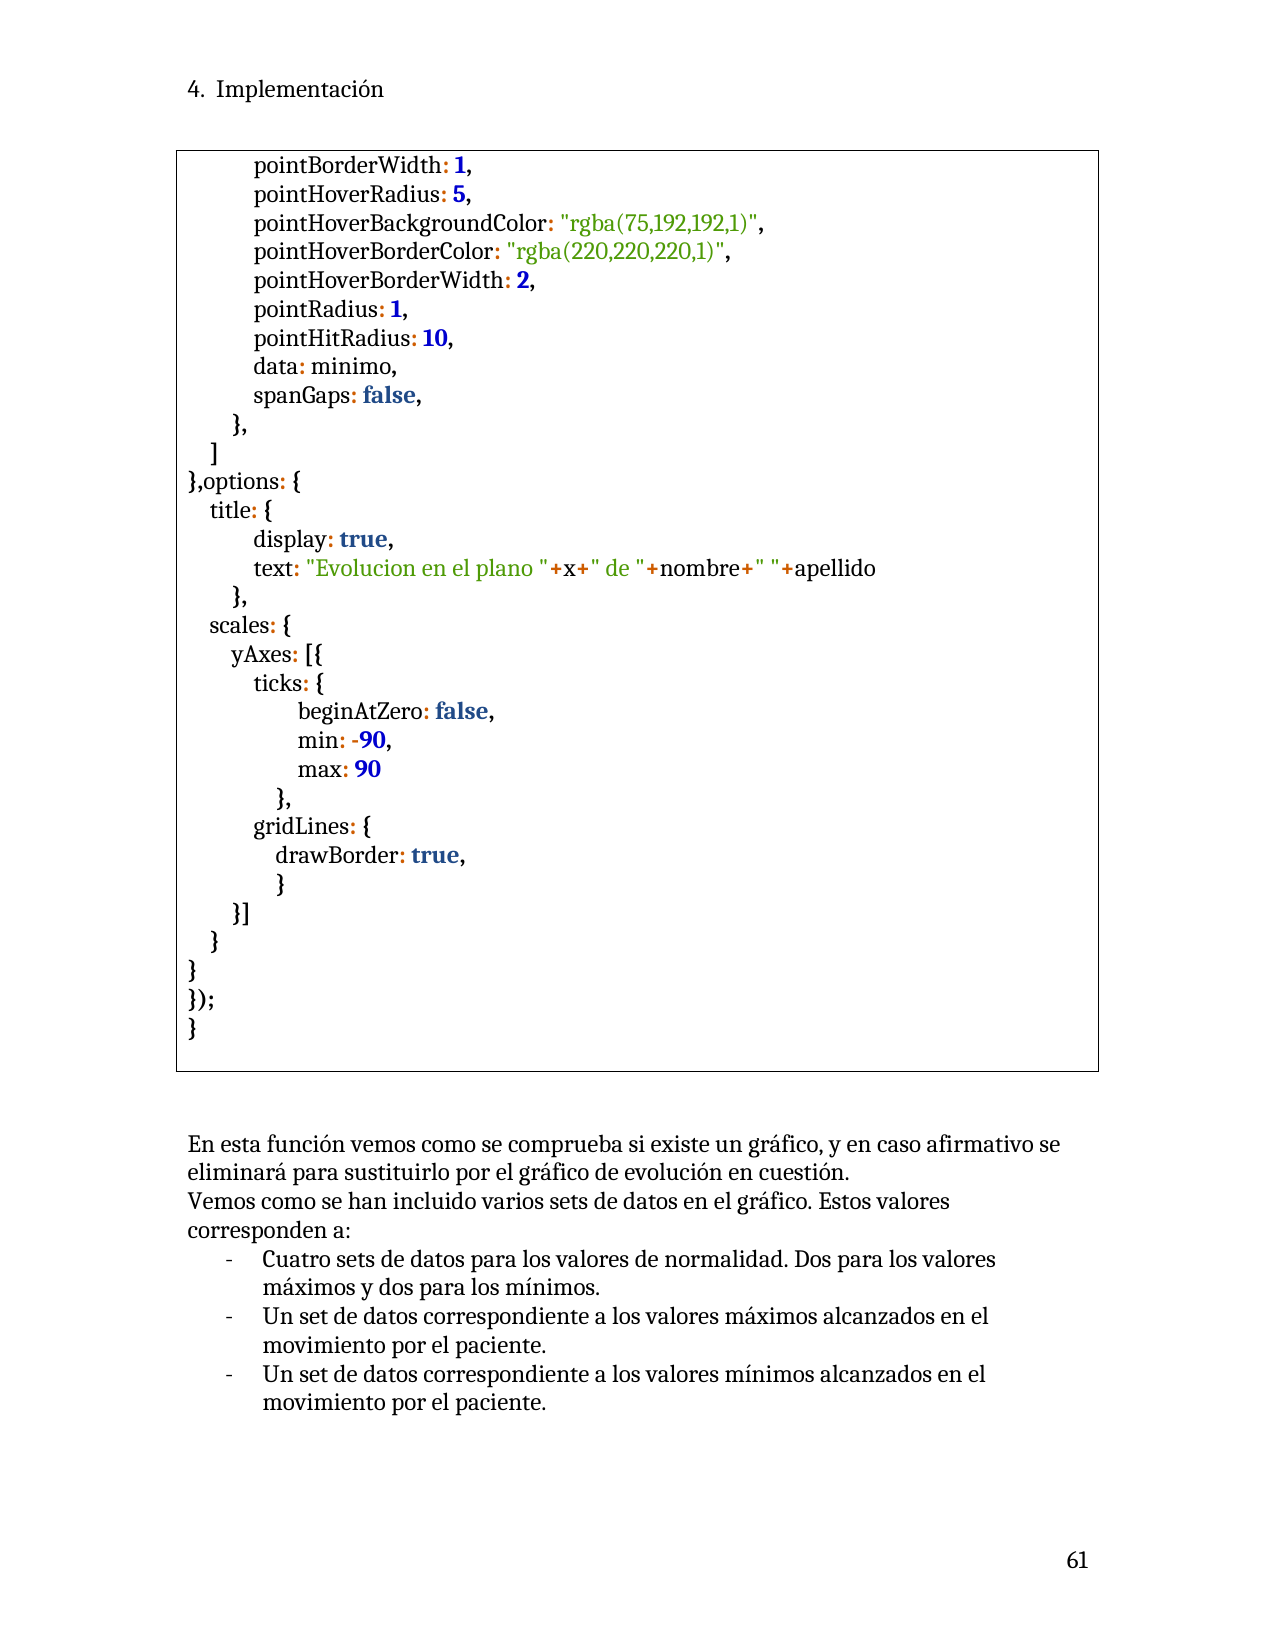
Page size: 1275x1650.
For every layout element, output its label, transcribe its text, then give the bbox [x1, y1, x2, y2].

list Un set de datos correspondiente a los valores mínimos alcanzados en el movimiento por el paciente. [225, 1359, 1087, 1417]
list Cuatro sets de datos para los valores de normalidad. Dos para los valores máximos y dos para los mínimos. [225, 1244, 1087, 1302]
table_header [177, 151, 1098, 1071]
list Un set de datos correspondiente a los valores máximos alcanzados en el movimiento por el paciente. [225, 1302, 1087, 1359]
text Vemos como se han incluido varios sets de datos en el gráfico. Estos valores corresponden a: [187, 1187, 1087, 1244]
text En esta función vemos como se comprueba si existe un gráfico, y en caso afirmativo se eliminará para sustituirlo por el gráfico de evolución en cuestión. [187, 1129, 1087, 1187]
